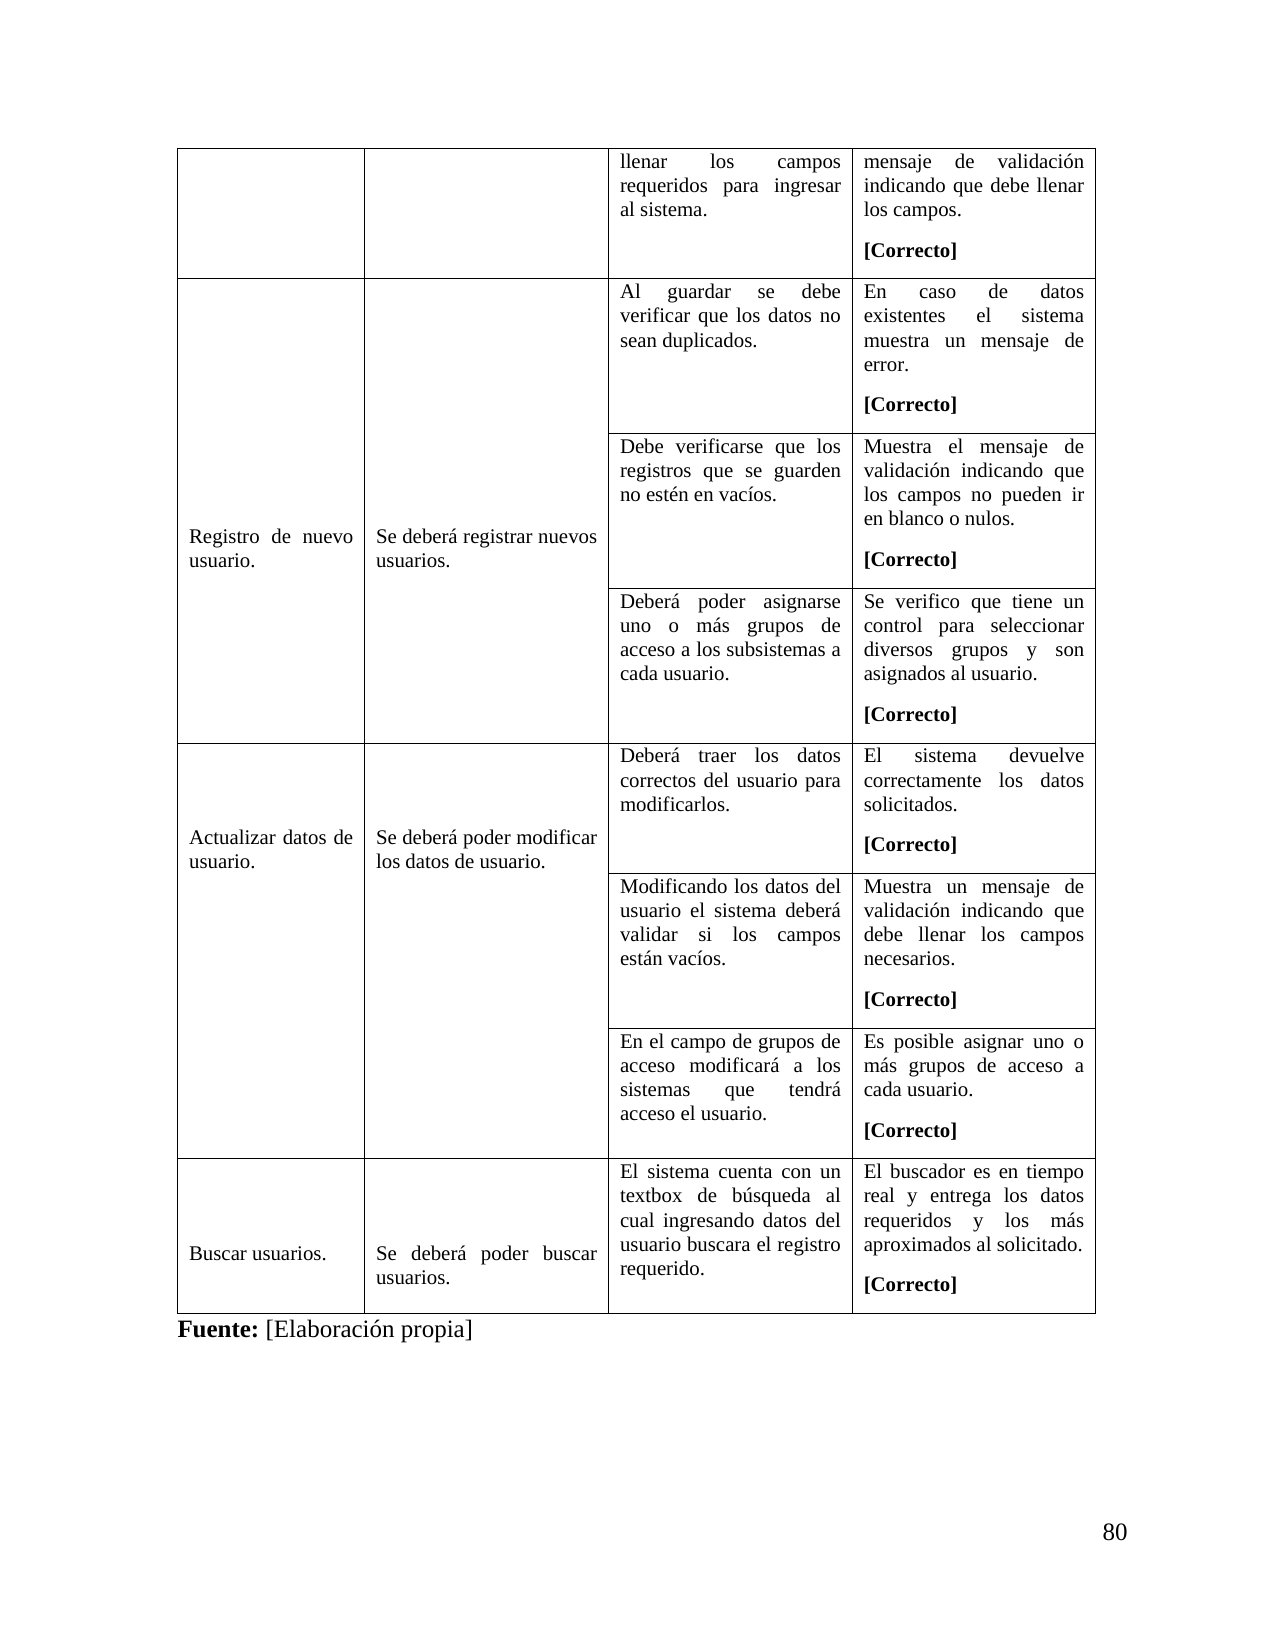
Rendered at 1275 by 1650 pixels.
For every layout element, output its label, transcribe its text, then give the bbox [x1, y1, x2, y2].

table_cell Debe verificarse que los registros que se guarden no estén en vacíos. [609, 434, 852, 588]
table_cell Deberá traer los datos correctos del usuario para modificarlos. [609, 744, 852, 873]
table_cell El buscador es en tiempo real y entrega los datos requeridos y los más aproximados al solicitado. [Correcto] [853, 1159, 1095, 1313]
table_cell Muestra un mensaje de validación indicando que debe llenar los campos necesarios. [Correcto] [853, 874, 1095, 1028]
table_cell Se verifico que tiene un control para seleccionar diversos grupos y son asignados al usuario. [Correcto] [853, 589, 1095, 742]
table_cell En el campo de grupos de acceso modificará a los sistemas que tendrá acceso el usuario. [609, 1029, 852, 1158]
table_cell Se deberá poder modificar los datos de usuario. [365, 744, 608, 1158]
table_cell Actualizar datos de usuario. [178, 744, 364, 1158]
table_cell Es posible asignar uno o más grupos de acceso a cada usuario. [Correcto] [853, 1029, 1095, 1158]
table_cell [609, 149, 852, 278]
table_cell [853, 149, 1095, 278]
table_cell Buscar usuarios. [178, 1159, 364, 1313]
table_cell Modificando los datos del usuario el sistema deberá validar si los campos están vacíos. [609, 874, 852, 1028]
text Fuente: [Elaboración propia] [177, 1314, 1127, 1343]
table_cell Se deberá registrar nuevos usuarios. [365, 279, 608, 742]
table_cell Registro de nuevo usuario. [178, 279, 364, 742]
table_cell Al guardar se debe verificar que los datos no sean duplicados. [609, 279, 852, 433]
table_cell El sistema cuenta con un textbox de búsqueda al cual ingresando datos del usuario buscara el registro requerido. [609, 1159, 852, 1313]
table_cell Muestra el mensaje de validación indicando que los campos no pueden ir en blanco o nulos. [Correcto] [853, 434, 1095, 588]
table_cell El sistema devuelve correctamente los datos solicitados. [Correcto] [853, 744, 1095, 873]
table_cell Deberá poder asignarse uno o más grupos de acceso a los subsistemas a cada usuario. [609, 589, 852, 742]
table_cell En caso de datos existentes el sistema muestra un mensaje de error. [Correcto] [853, 279, 1095, 433]
table_cell Se deberá poder buscar usuarios. [365, 1159, 608, 1313]
